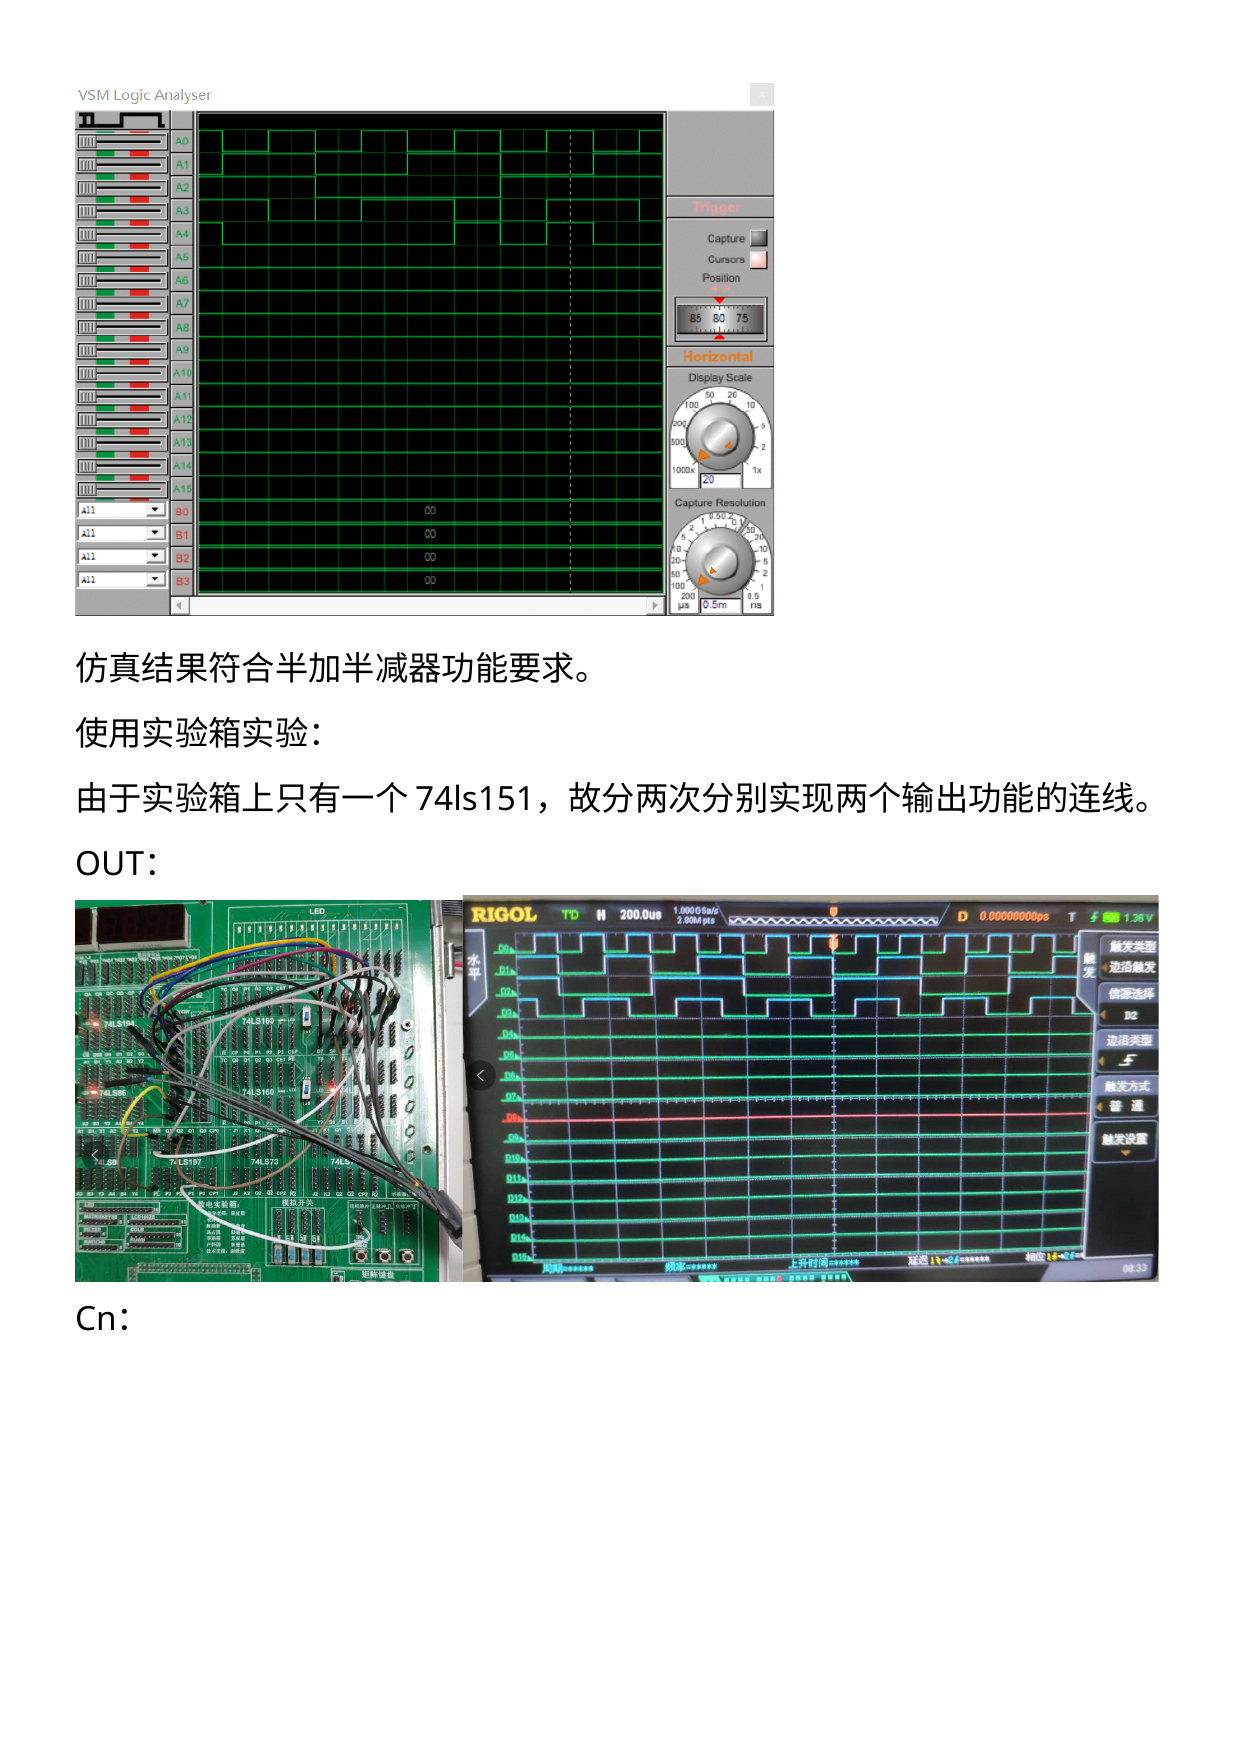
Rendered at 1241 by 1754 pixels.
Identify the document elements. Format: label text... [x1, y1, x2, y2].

text 使用实验箱实验： [75, 698, 1165, 763]
text OUT： [75, 828, 1165, 893]
picture [75, 895, 1159, 1282]
text 仿真结果符合半加半减器功能要求。 [75, 633, 1165, 698]
picture [75, 80, 775, 616]
text Cn： [75, 1283, 1165, 1348]
text 由于实验箱上只有一个74ls151，故分两次分别实现两个输出功能的连线。 [75, 763, 1165, 828]
